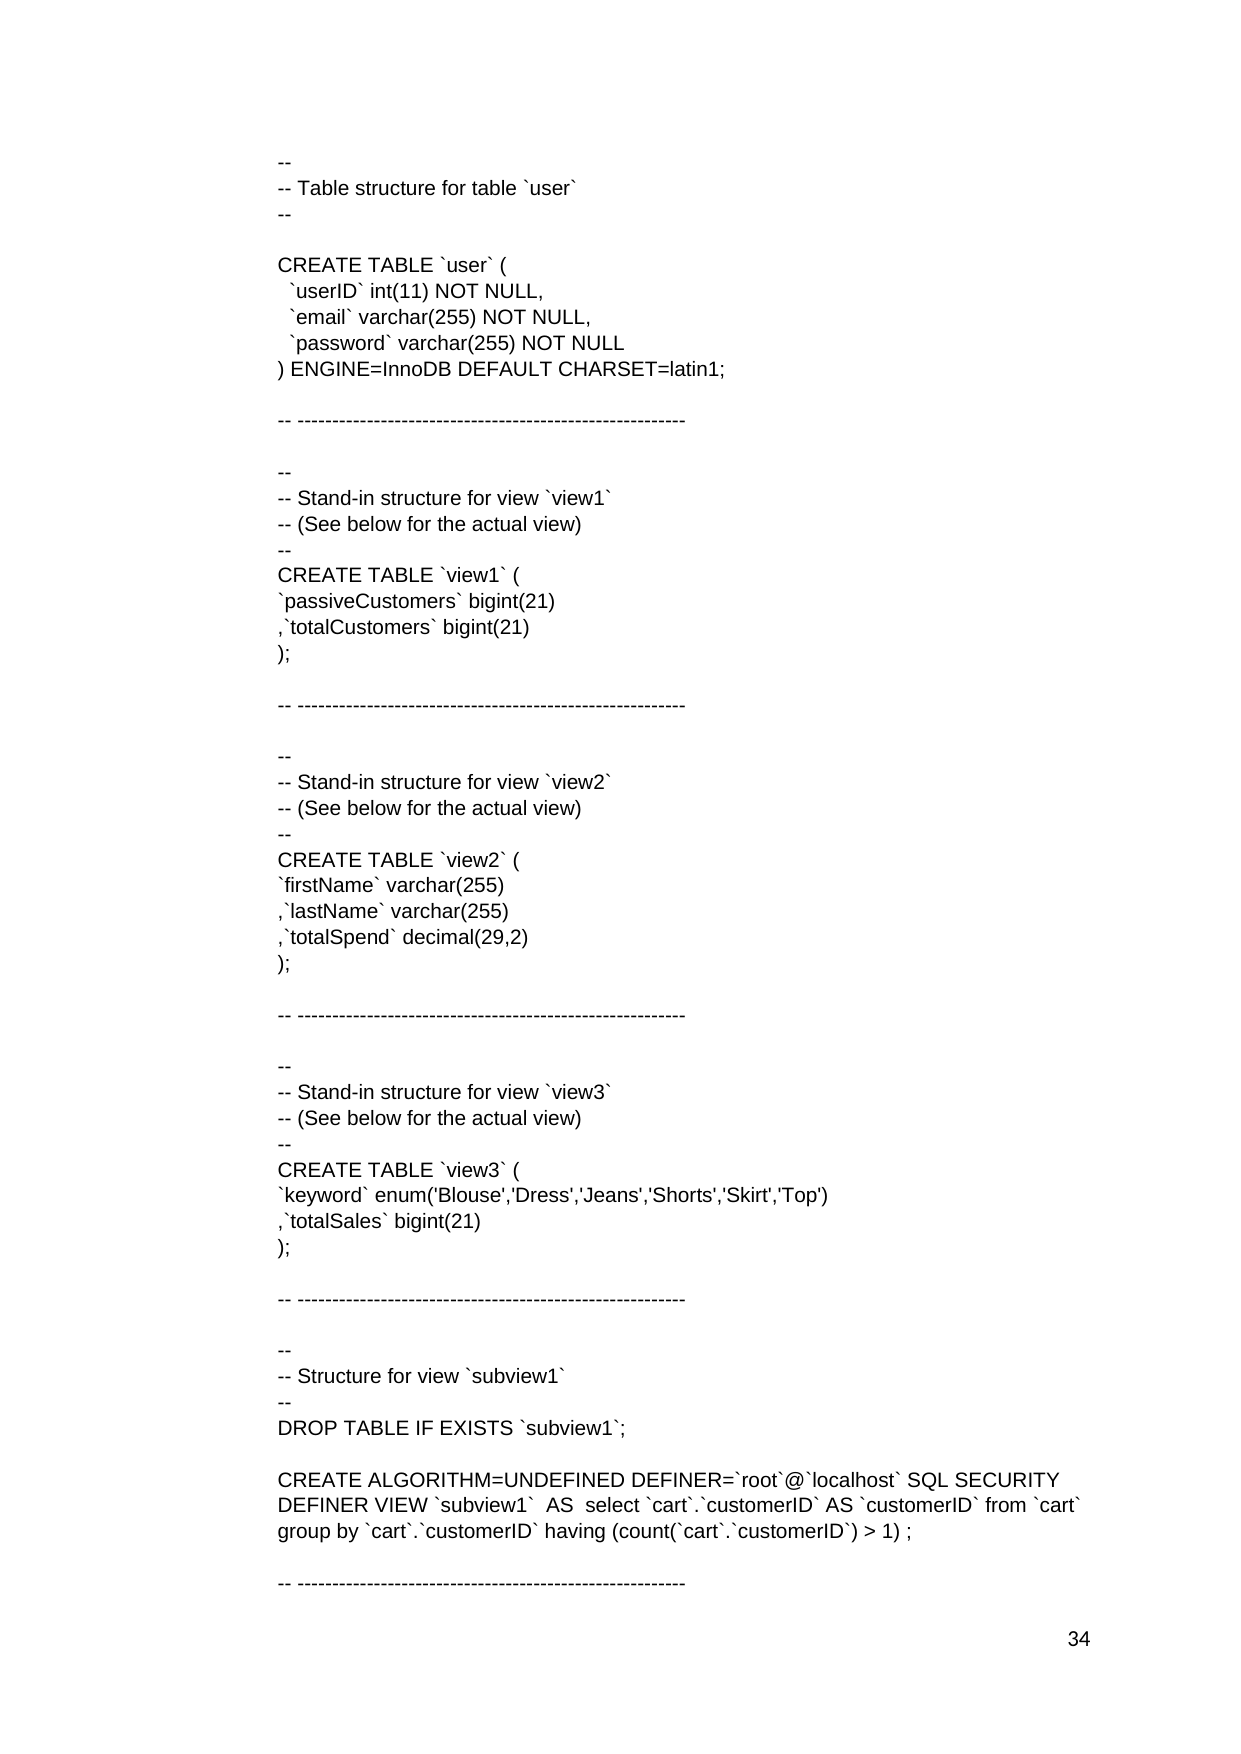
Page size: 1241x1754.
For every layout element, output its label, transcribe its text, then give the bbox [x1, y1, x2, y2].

list -- [277, 150, 1090, 174]
list DROP TABLE IF EXISTS `subview1`; [277, 1416, 1090, 1440]
list -- [277, 537, 1090, 561]
list `email` varchar(255) NOT NULL, [277, 305, 1090, 329]
list CREATE TABLE `view2` ( [277, 847, 1090, 871]
list -- -------------------------------------------------------- [277, 1287, 1090, 1311]
list `passiveCustomers` bigint(21) [277, 589, 1090, 613]
list `keyword` enum('Blouse','Dress','Jeans','Shorts','Skirt','Top') [277, 1183, 1090, 1207]
list ,`lastName` varchar(255) [277, 899, 1090, 923]
list -- [277, 822, 1090, 846]
list -- Table structure for table `user` [277, 176, 1090, 200]
list `userID` int(11) NOT NULL, [277, 279, 1090, 303]
list -- -------------------------------------------------------- [277, 408, 1090, 432]
list -- -------------------------------------------------------- [277, 1002, 1090, 1026]
list -- [277, 744, 1090, 768]
list ) ENGINE=InnoDB DEFAULT CHARSET=latin1; [277, 357, 1090, 381]
list ); [277, 641, 1090, 665]
list ); [277, 951, 1090, 975]
list -- [277, 1132, 1090, 1156]
list -- (See below for the actual view) [277, 512, 1090, 536]
list ,`totalCustomers` bigint(21) [277, 615, 1090, 639]
list -- -------------------------------------------------------- [277, 692, 1090, 716]
list -- -------------------------------------------------------- [277, 1571, 1090, 1595]
list CREATE TABLE `user` ( [277, 253, 1090, 277]
list -- [277, 1338, 1090, 1362]
list -- Stand-in structure for view `view1` [277, 486, 1090, 510]
list CREATE TABLE `view3` ( [277, 1157, 1090, 1181]
list -- Stand-in structure for view `view2` [277, 770, 1090, 794]
list -- Structure for view `subview1` [277, 1364, 1090, 1388]
list ); [277, 1235, 1090, 1259]
list CREATE ALGORITHM=UNDEFINED DEFINER=`root`@`localhost` SQL SECURITY DEFINER VIEW `subview1` AS select `cart`.`customerID` AS `customerID` from `cart` group by `cart`.`customerID` having (count(`cart`.`customerID`) > 1) ; [277, 1467, 1090, 1543]
list ,`totalSales` bigint(21) [277, 1209, 1090, 1233]
list `password` varchar(255) NOT NULL [277, 331, 1090, 355]
list -- Stand-in structure for view `view3` [277, 1080, 1090, 1104]
list CREATE TABLE `view1` ( [277, 563, 1090, 587]
list `firstName` varchar(255) [277, 873, 1090, 897]
list -- (See below for the actual view) [277, 1106, 1090, 1130]
list ,`totalSpend` decimal(29,2) [277, 925, 1090, 949]
list -- [277, 202, 1090, 226]
list -- [277, 1390, 1090, 1414]
list -- (See below for the actual view) [277, 796, 1090, 820]
list -- [277, 1054, 1090, 1078]
list -- [277, 460, 1090, 484]
